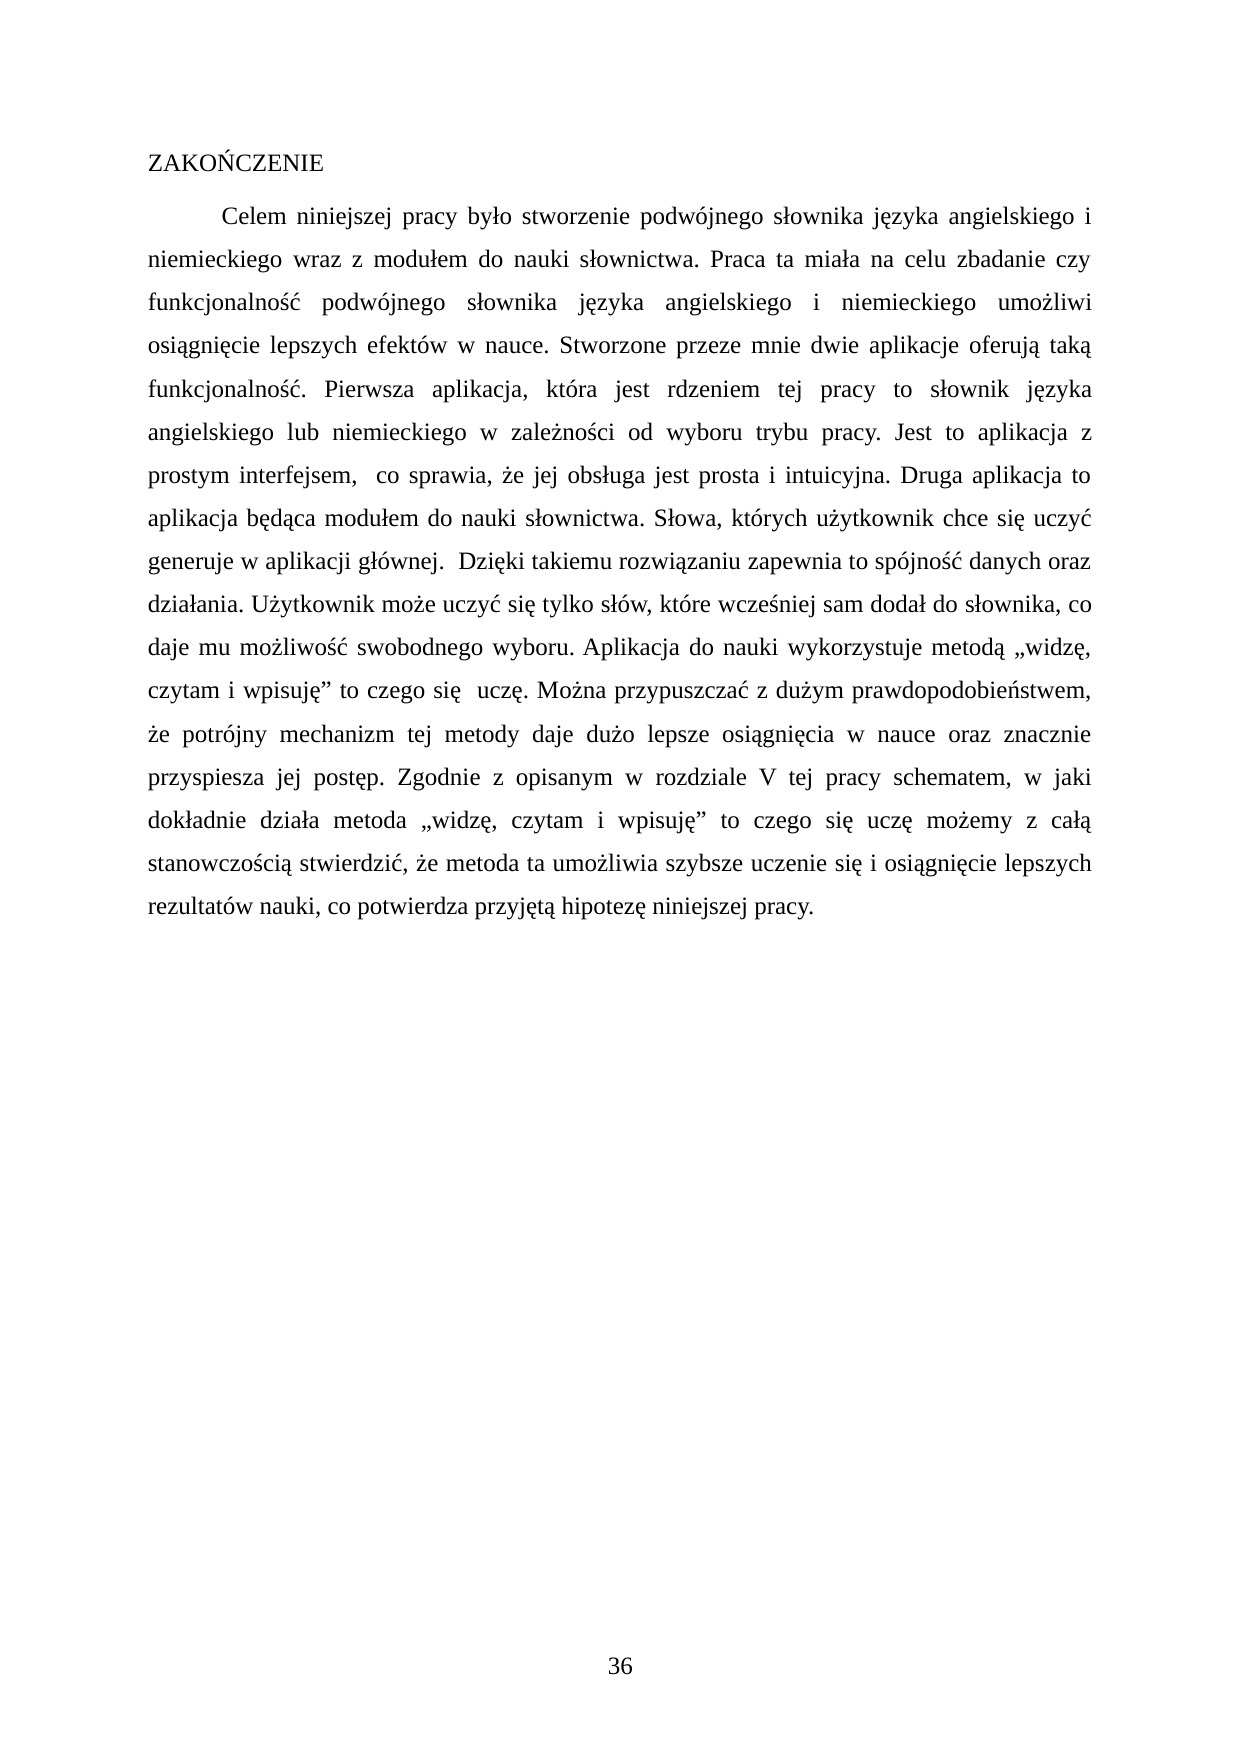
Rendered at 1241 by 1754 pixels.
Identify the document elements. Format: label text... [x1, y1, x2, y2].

text ZAKOŃCZENIE [148, 148, 1093, 176]
text Celem niniejszej pracy było stworzenie podwójnego słownika języka angielskiego i niemieckiego wraz z modułem do nauki słownictwa. Praca ta miała na celu zbadanie czy funkcjonalność podwójnego słownika języka angielskiego i niemieckiego umożliwi osiągnięcie lepszych efektów w nauce. Stworzone przeze mnie dwie aplikacje oferują taką funkcjonalność. Pierwsza aplikacja, która jest rdzeniem tej pracy to słownik języka angielskiego lub niemieckiego w zależności od wyboru trybu pracy. Jest to aplikacja z prostym interfejsem, co sprawia, że jej obsługa jest prosta i intuicyjna. Druga aplikacja to aplikacja będąca modułem do nauki słownictwa. Słowa, których użytkownik chce się uczyć generuje w aplikacji głównej. Dzięki takiemu rozwiązaniu zapewnia to spójność danych oraz działania. Użytkownik może uczyć się tylko słów, które wcześniej sam dodał do słownika, co daje mu możliwość swobodnego wyboru. Aplikacja do nauki wykorzystuje metodą „widzę, czytam i wpisuję” to czego się uczę. Można przypuszczać z dużym prawdopodobieństwem, że potrójny mechanizm tej metody daje dużo lepsze osiągnięcia w nauce oraz znacznie przyspiesza jej postęp. Zgodnie z opisanym w rozdziale V tej pracy schematem, w jaki dokładnie działa metoda „widzę, czytam i wpisuję” to czego się uczę możemy z całą stanowczością stwierdzić, że metoda ta umożliwia szybsze uczenie się i osiągnięcie lepszych rezultatów nauki, co potwierdza przyjętą hipotezę niniejszej pracy. [148, 201, 1093, 920]
